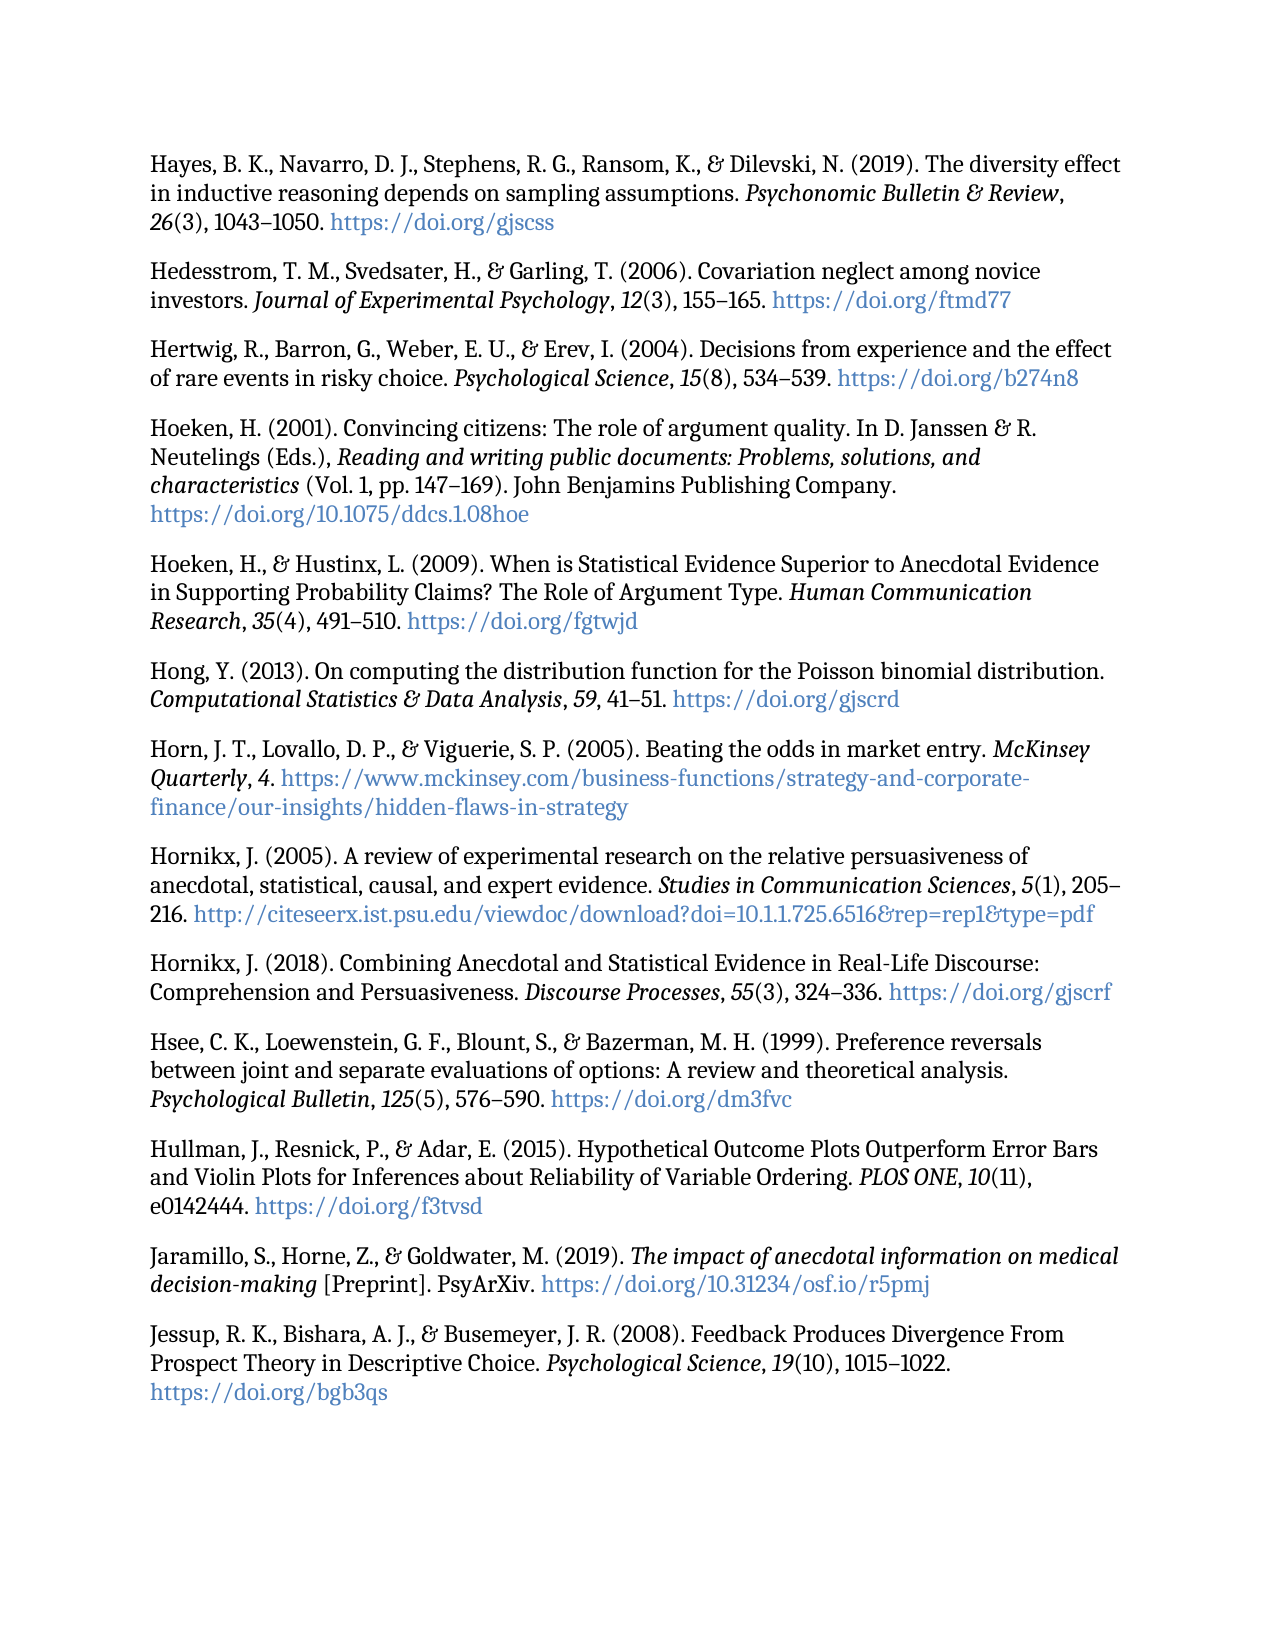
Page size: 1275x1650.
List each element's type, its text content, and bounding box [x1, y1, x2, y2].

text Hoeken, H. (2001). Convincing citizens: The role of argument quality. In D. Janssen & R. Neutelings (Eds.), Reading and writing public documents: Problems, solutions, and characteristics (Vol. 1, pp. 147–169). John Benjamins Publishing Company. https://doi.org/10.1075/ddcs.1.08hoe [150, 414, 1125, 529]
text Hullman, J., Resnick, P., & Adar, E. (2015). Hypothetical Outcome Plots Outperform Error Bars and Violin Plots for Inferences about Reliability of Variable Ordering. PLOS ONE, 10(11), e0142444. https://doi.org/f3tvsd [150, 1134, 1125, 1221]
text Hornikx, J. (2005). A review of experimental research on the relative persuasiveness of anecdotal, statistical, causal, and expert evidence. Studies in Communication Sciences, 5(1), 205–216. http://citeseerx.ist.psu.edu/viewdoc/download?doi=10.1.1.725.6516&rep=rep1&type=pdf [150, 842, 1125, 928]
text Jessup, R. K., Bishara, A. J., & Busemeyer, J. R. (2008). Feedback Produces Divergence From Prospect Theory in Descriptive Choice. Psychological Science, 19(10), 1015–1022. https://doi.org/bgb3qs [150, 1320, 1125, 1406]
text Hoeken, H., & Hustinx, L. (2009). When is Statistical Evidence Superior to Anecdotal Evidence in Supporting Probability Claims? The Role of Argument Type. Human Communication Research, 35(4), 491–510. https://doi.org/fgtwjd [150, 549, 1125, 636]
text Horn, J. T., Lovallo, D. P., & Viguerie, S. P. (2005). Beating the odds in market entry. McKinsey Quarterly, 4. https://www.mckinsey.com/business-functions/strategy-and-corporate-finance/our-insights/hidden-flaws-in-strategy [150, 735, 1125, 821]
text Hsee, C. K., Loewenstein, G. F., Blount, S., & Bazerman, M. H. (1999). Preference reversals between joint and separate evaluations of options: A review and theoretical analysis. Psychological Bulletin, 125(5), 576–590. https://doi.org/dm3fvc [150, 1027, 1125, 1114]
text Hong, Y. (2013). On computing the distribution function for the Poisson binomial distribution. Computational Statistics & Data Analysis, 59, 41–51. https://doi.org/gjscrd [150, 657, 1125, 714]
text Hornikx, J. (2018). Combining Anecdotal and Statistical Evidence in Real-Life Discourse: Comprehension and Persuasiveness. Discourse Processes, 55(3), 324–336. https://doi.org/gjscrf [150, 949, 1125, 1007]
text Hertwig, R., Barron, G., Weber, E. U., & Erev, I. (2004). Decisions from experience and the effect of rare events in risky choice. Psychological Science, 15(8), 534–539. https://doi.org/b274n8 [150, 335, 1125, 393]
text Hedesstrom, T. M., Svedsater, H., & Garling, T. (2006). Covariation neglect among novice investors. Journal of Experimental Psychology, 12(3), 155–165. https://doi.org/ftmd77 [150, 257, 1125, 314]
text Hayes, B. K., Navarro, D. J., Stephens, R. G., Ransom, K., & Dilevski, N. (2019). The diversity effect in inductive reasoning depends on sampling assumptions. Psychonomic Bulletin & Review, 26(3), 1043–1050. https://doi.org/gjscss [150, 150, 1125, 236]
text Jaramillo, S., Horne, Z., & Goldwater, M. (2019). The impact of anecdotal information on medical decision-making [Preprint]. PsyArXiv. https://doi.org/10.31234/osf.io/r5pmj [150, 1242, 1125, 1299]
